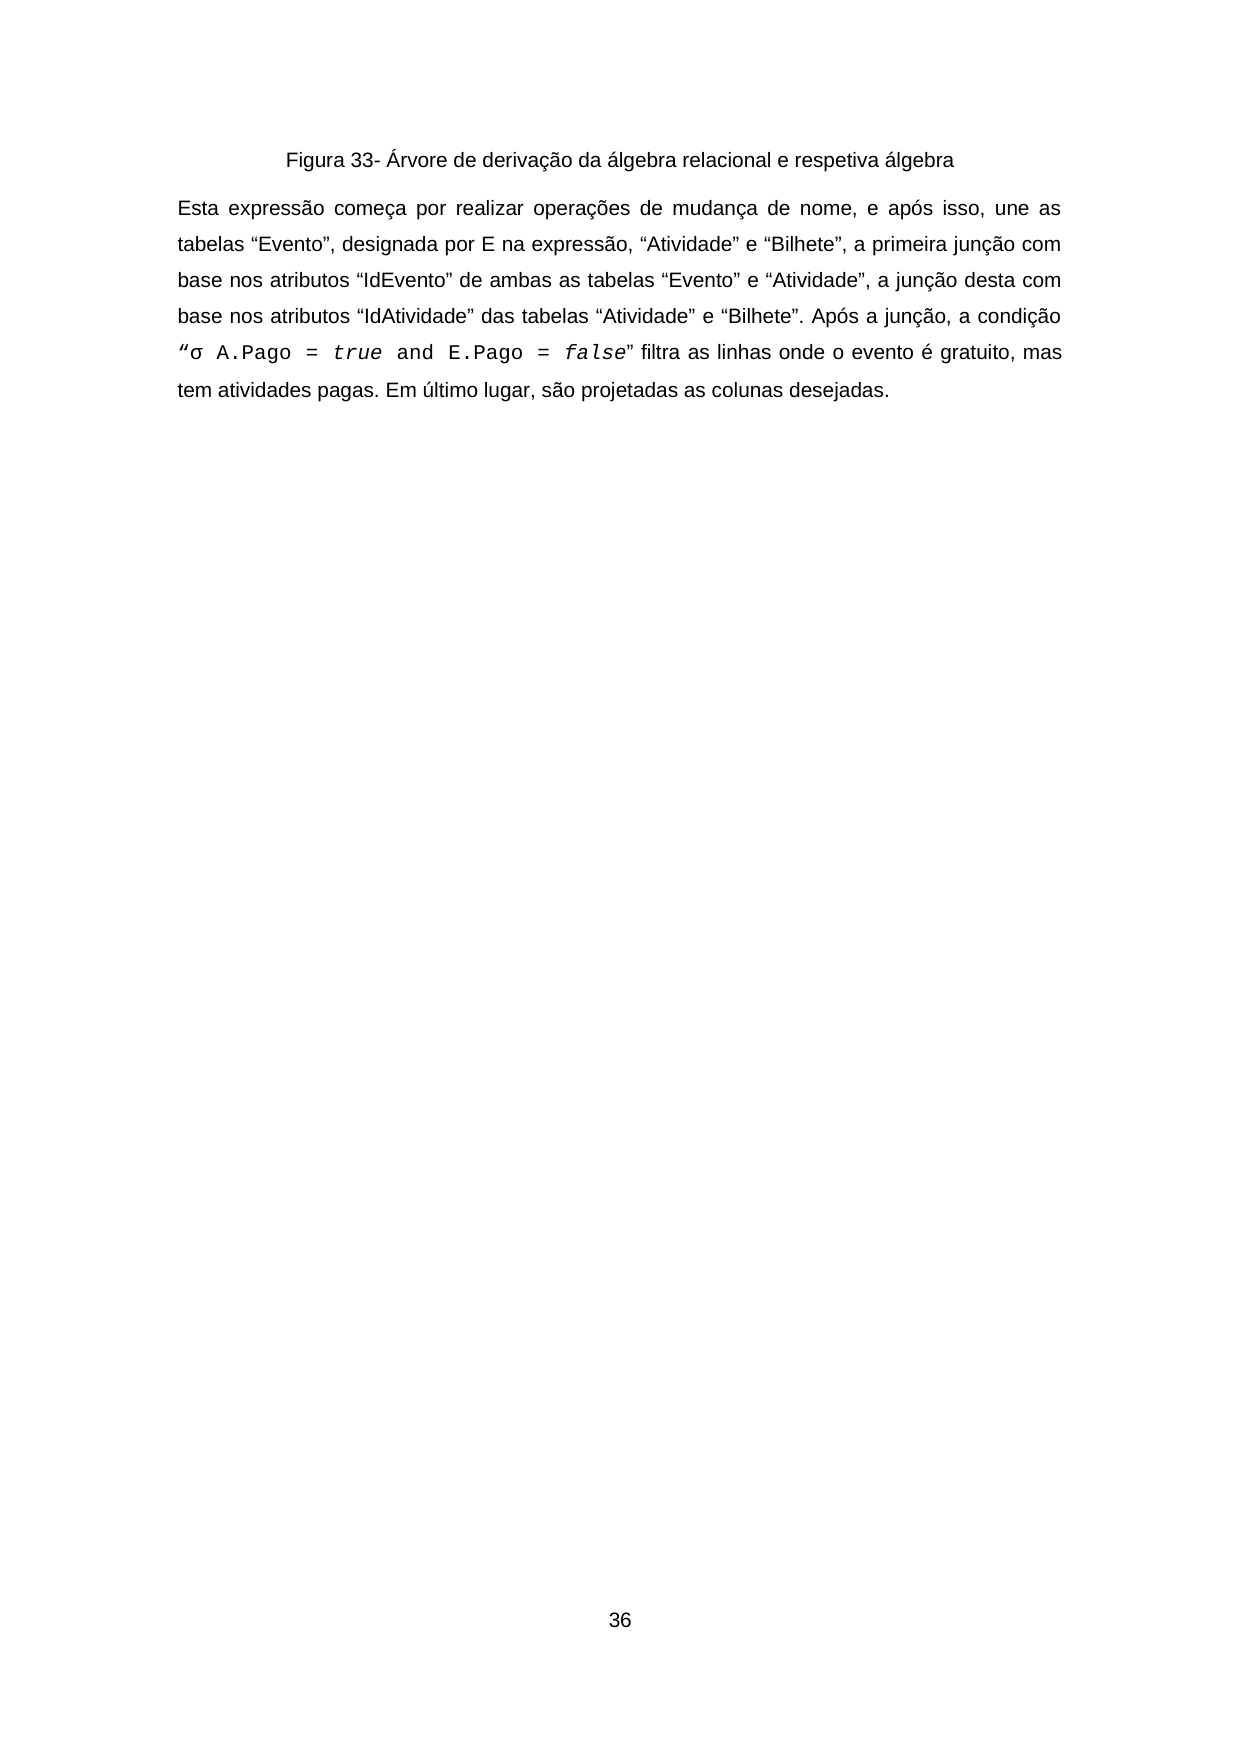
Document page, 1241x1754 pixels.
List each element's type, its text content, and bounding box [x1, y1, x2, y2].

text Esta expressão começa por realizar operações de mudança de nome, e após isso, une as tabelas “Evento”, designada por E na expressão, “Atividade” e “Bilhete”, a primeira junção com base nos atributos “IdEvento” de ambas as tabelas “Evento” e “Atividade”, a junção desta com base nos atributos “IdAtividade” das tabelas “Atividade” e “Bilhete”. Após a junção, a condição “σ A.Pago = true and E.Pago = false” filtra as linhas onde o evento é gratuito, mas tem atividades pagas. Em último lugar, são projetadas as colunas desejadas. [177, 196, 1063, 402]
